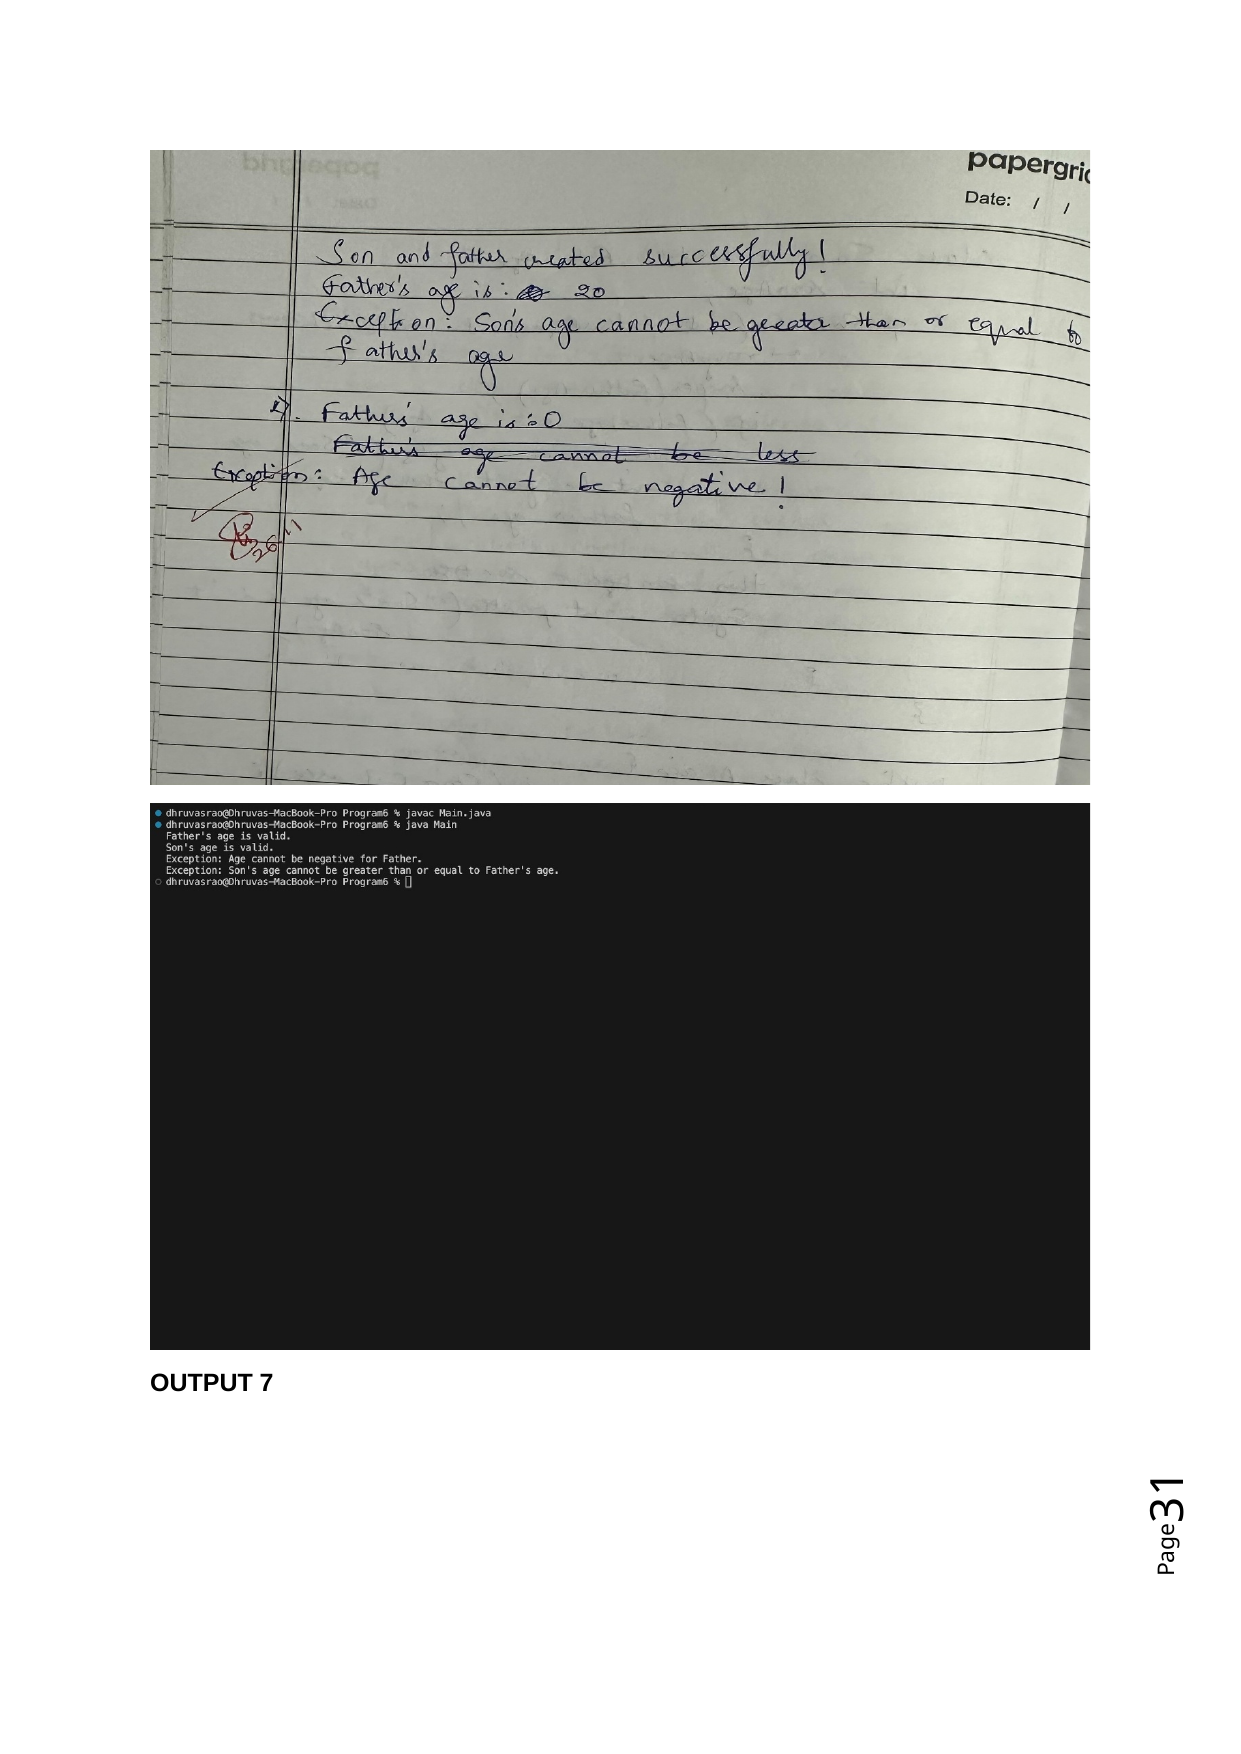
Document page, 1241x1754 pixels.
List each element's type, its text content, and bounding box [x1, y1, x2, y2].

picture [150, 150, 1091, 785]
picture [150, 803, 1091, 1350]
text OUTPUT 7 [150, 1368, 1090, 1397]
